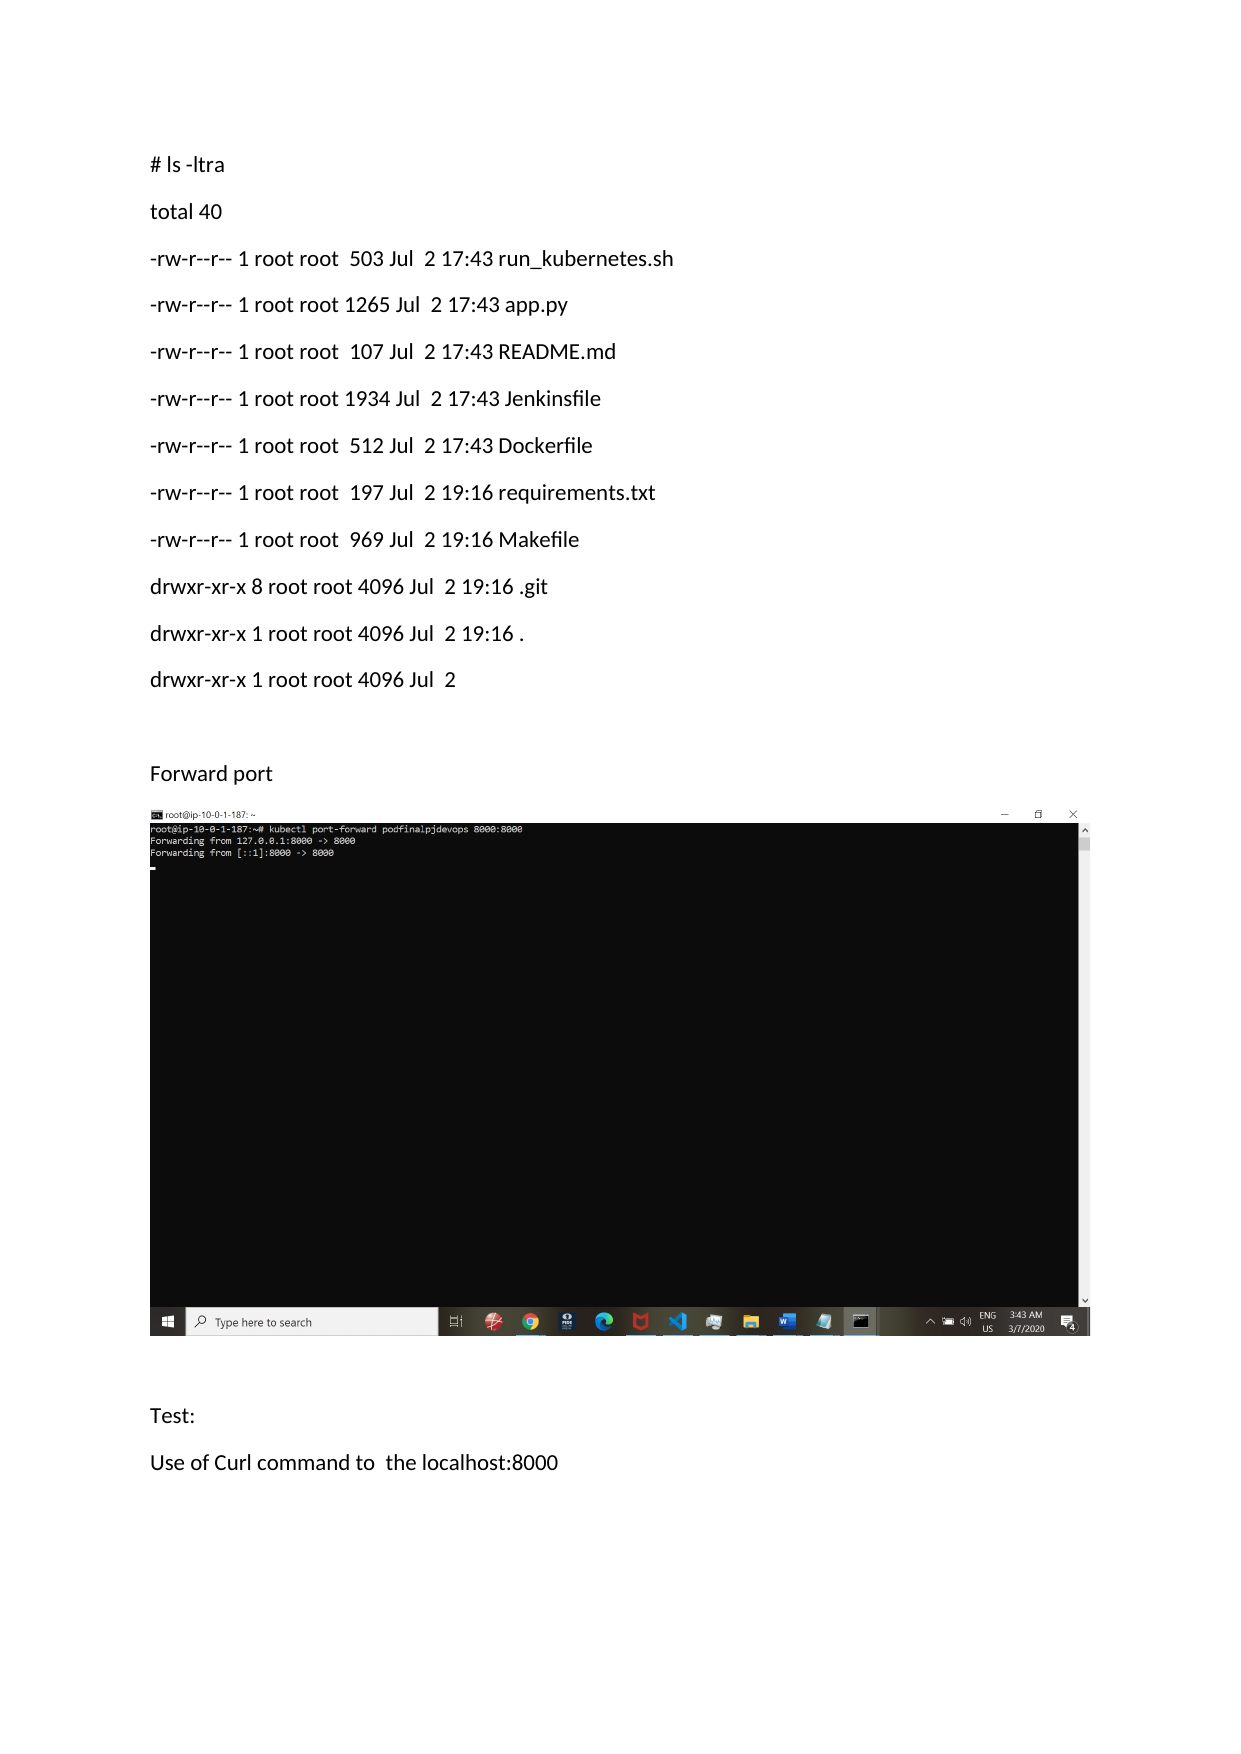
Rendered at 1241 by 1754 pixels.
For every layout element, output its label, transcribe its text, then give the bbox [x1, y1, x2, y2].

text drwxr-xr-x 1 root root 4096 Jul 2 19:16 . [150, 619, 1090, 647]
text -rw-r--r-- 1 root root 512 Jul 2 17:43 Dockerfile [150, 431, 1090, 459]
text drwxr-xr-x 1 root root 4096 Jul 2 [150, 666, 1090, 694]
text -rw-r--r-- 1 root root 969 Jul 2 19:16 Makefile [150, 525, 1090, 553]
text -rw-r--r-- 1 root root 1265 Jul 2 17:43 app.py [150, 291, 1090, 319]
text Use of Curl command to the localhost:8000 [150, 1448, 1090, 1476]
text -rw-r--r-- 1 root root 1934 Jul 2 17:43 Jenkinsfile [150, 384, 1090, 412]
text -rw-r--r-- 1 root root 503 Jul 2 17:43 run_kubernetes.sh [150, 244, 1090, 272]
text Forward port [150, 759, 1090, 787]
text total 40 [150, 197, 1090, 225]
text drwxr-xr-x 8 root root 4096 Jul 2 19:16 .git [150, 572, 1090, 600]
picture [150, 806, 1091, 1336]
text # ls -ltra [150, 150, 1090, 178]
text -rw-r--r-- 1 root root 197 Jul 2 19:16 requirements.txt [150, 478, 1090, 506]
text Test: [150, 1401, 1090, 1429]
text -rw-r--r-- 1 root root 107 Jul 2 17:43 README.md [150, 337, 1090, 366]
